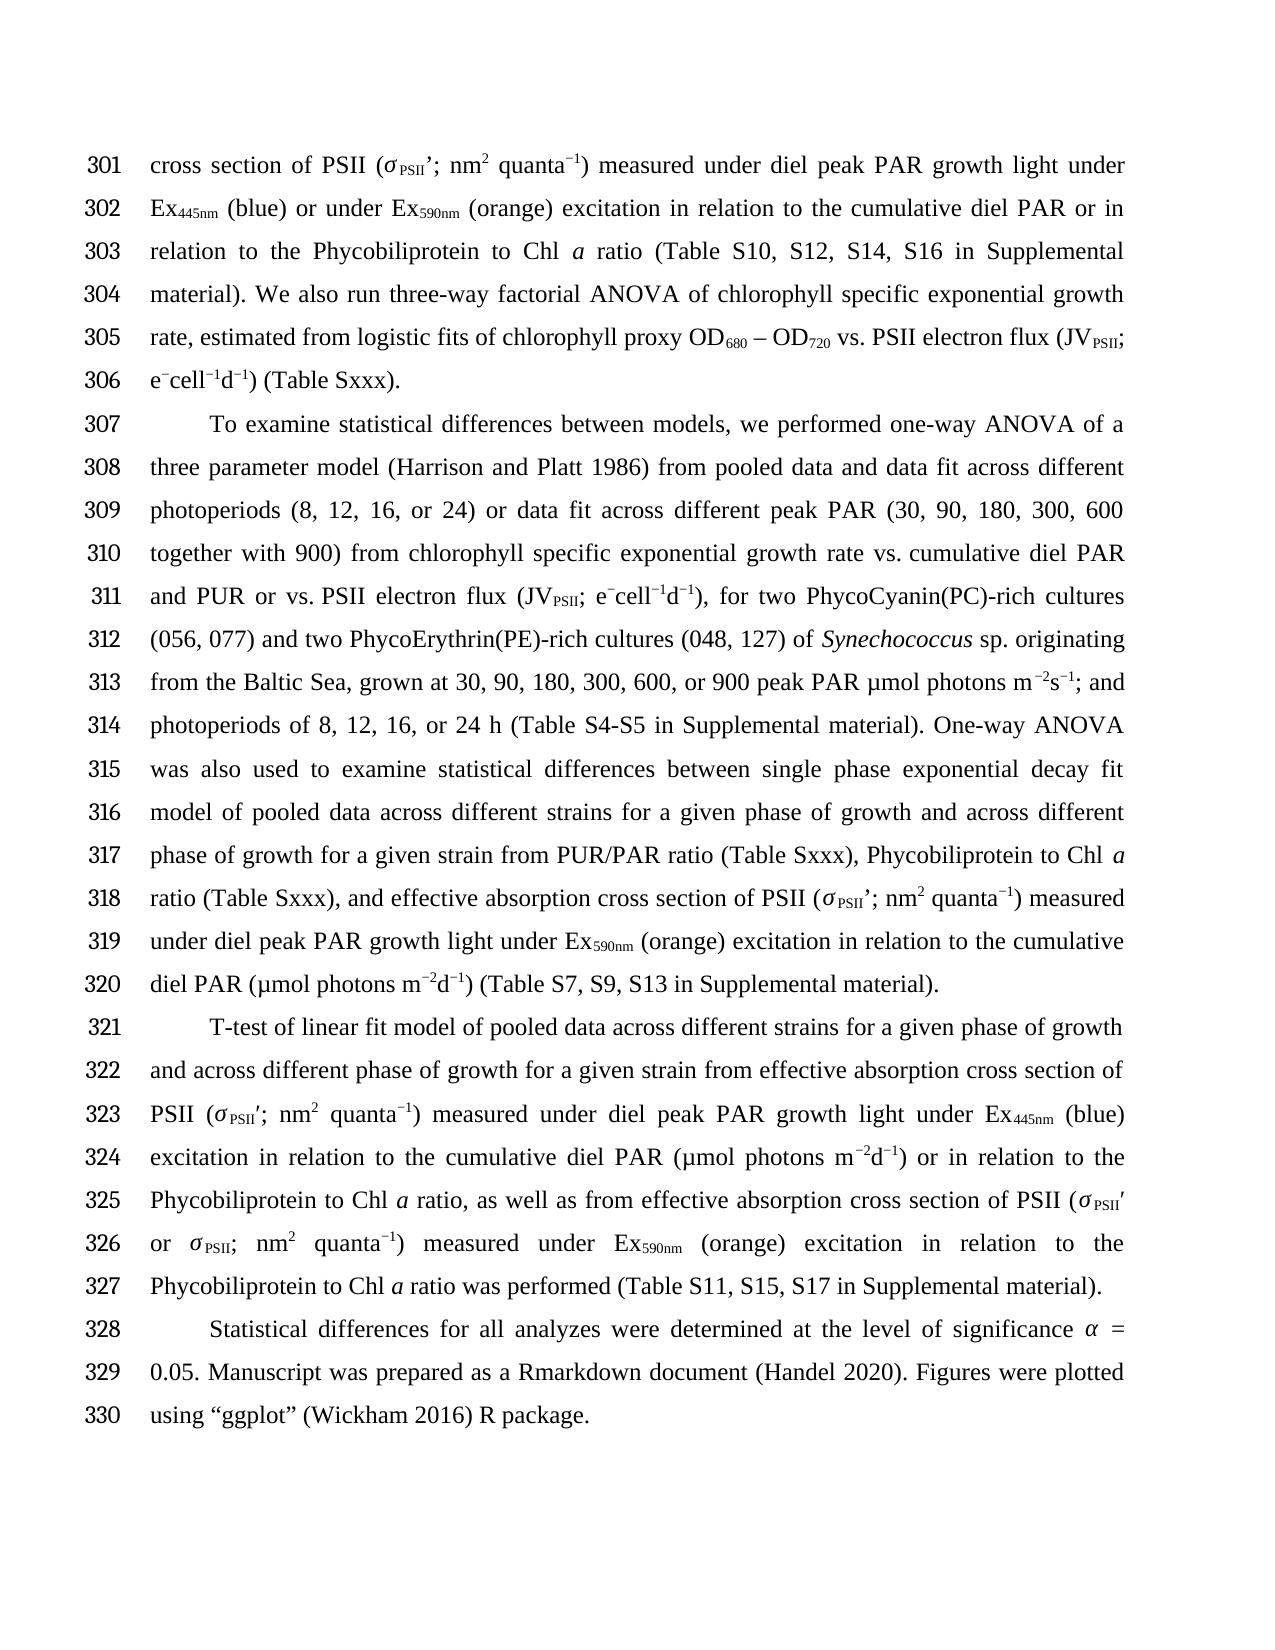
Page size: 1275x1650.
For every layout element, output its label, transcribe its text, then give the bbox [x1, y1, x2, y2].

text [150, 150, 1125, 394]
text T-test of linear fit model of pooled data across different strains for a given phase of growth and across different phase of growth for a given strain from effective absorption cross section of PSII (PSIIʹ; nm2 quanta−1) measured under diel peak PAR growth light under Ex445nm (blue) excitation in relation to the cumulative diel PAR (µmol photons m−2d−1) or in relation to the Phycobiliprotein to Chl a ratio, as well as from effective absorption cross section of PSII (PSIIʹ or PSII; nm2 quanta−1) measured under Ex590nm (orange) excitation in relation to the Phycobiliprotein to Chl a ratio was performed (Table S11, S15, S17 in Supplemental material). [150, 1012, 1125, 1300]
text To examine statistical differences between models, we performed one-way ANOVA of a three parameter model (Harrison and Platt 1986) from pooled data and data fit across different photoperiods (8, 12, 16, or 24) or data fit across different peak PAR (30, 90, 180, 300, 600 together with 900) from chlorophyll specific exponential growth rate vs. cumulative diel PAR and PUR or vs. PSII electron flux (JVPSII; e−cell−1d−1), for two PhycoCyanin(PC)-rich cultures (056, 077) and two PhycoErythrin(PE)-rich cultures (048, 127) of Synechococcus sp. originating from the Baltic Sea, grown at 30, 90, 180, 300, 600, or 900 peak PAR µmol photons m−2s−1; and photoperiods of 8, 12, 16, or 24 h (Table S4-S5 in Supplemental material). One-way ANOVA was also used to examine statistical differences between single phase exponential decay fit model of pooled data across different strains for a given phase of growth and across different phase of growth for a given strain from PUR/PAR ratio (Table Sxxx), Phycobiliprotein to Chl a ratio (Table Sxxx), and effective absorption cross section of PSII (PSII’; nm2 quanta−1) measured under diel peak PAR growth light under Ex590nm (orange) excitation in relation to the cumulative diel PAR (µmol photons m−2d−1) (Table S7, S9, S13 in Supplemental material). [150, 409, 1125, 998]
text Statistical differences for all analyzes were determined at the level of significance = 0.05. Manuscript was prepared as a Rmarkdown document (Handel 2020). Figures were plotted using “ggplot” (Wickham 2016) R package. [150, 1314, 1125, 1429]
